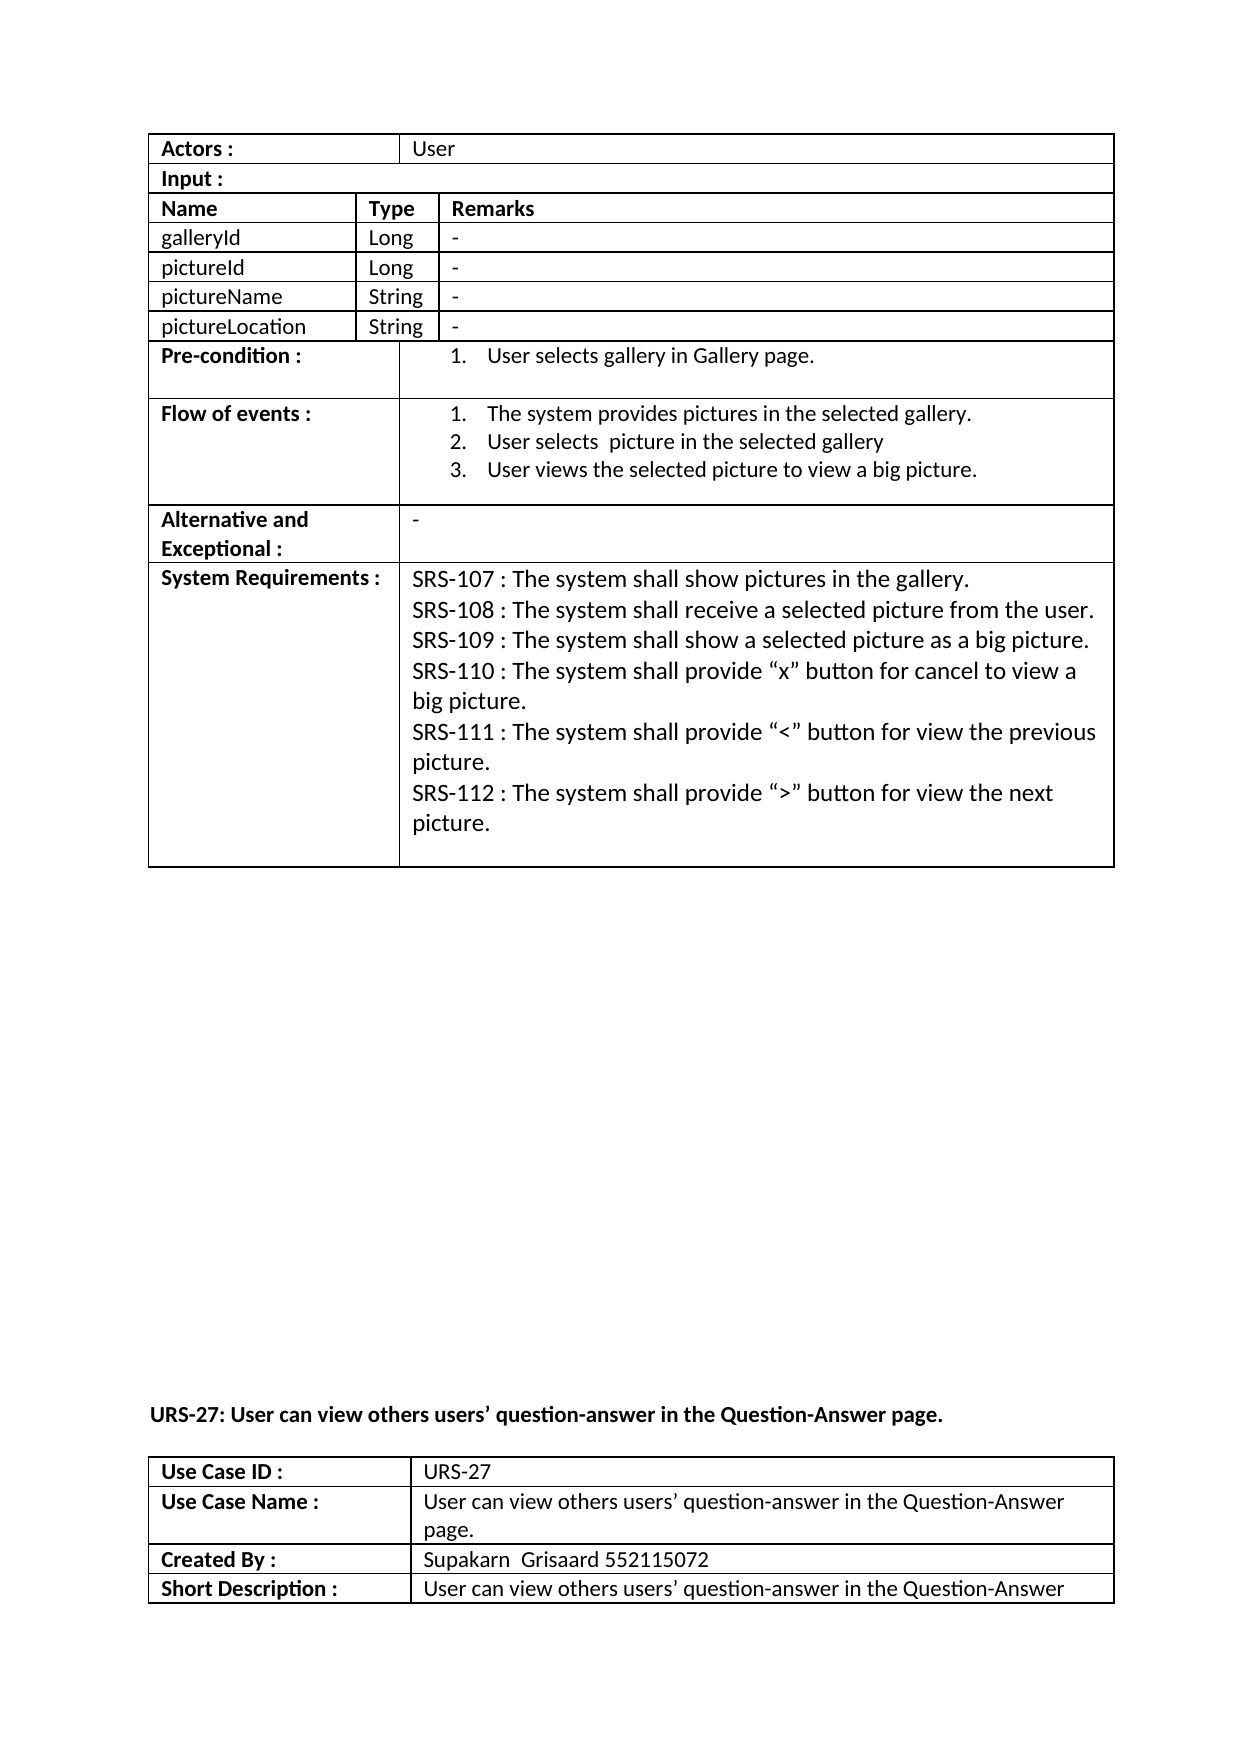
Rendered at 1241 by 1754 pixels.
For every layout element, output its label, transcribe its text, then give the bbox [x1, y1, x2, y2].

table_cell Use Case Name : [149, 1487, 410, 1543]
table_cell - [400, 506, 1113, 562]
table_cell SRS-107 : The system shall show pictures in the gallery. SRS-108 : The system shall receive a selected picture from the user. SRS-109 : The system shall show a selected picture as a big picture. SRS-110 : The system shall provide “x” button for cancel to view a big picture. SRS-111 : The system shall provide “<” button for view the previous picture. SRS-112 : The system shall provide “>” button for view the next picture. [400, 563, 1113, 866]
table_cell Supakarn Grisaard 552115072 [412, 1545, 1113, 1573]
table_cell The system provides pictures in the selected gallery. User selects picture in the selected gallery User views the selected picture to view a big picture. [400, 399, 1113, 504]
table_cell Created By : [149, 1545, 410, 1573]
table_header URS-27 [412, 1458, 1113, 1486]
table_cell User [400, 135, 1113, 162]
table_cell System Requirements : [149, 563, 399, 866]
table_cell pictureName [149, 282, 355, 310]
table_cell Actors : [149, 135, 399, 162]
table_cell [412, 1574, 1113, 1602]
table_cell String [357, 282, 438, 310]
table_cell - [440, 253, 1113, 281]
table_cell - [440, 312, 1113, 340]
table_cell User selects gallery in Gallery page. [400, 342, 1113, 398]
table_cell galleryId [149, 223, 355, 251]
table_cell Long [357, 223, 438, 251]
table_cell Input : [149, 164, 1113, 192]
table_cell Flow of events : [149, 399, 399, 504]
table_cell Name [149, 194, 355, 222]
table_cell Remarks [440, 194, 1113, 222]
table_cell pictureLocation [149, 312, 355, 340]
table_cell Pre-condition : [149, 342, 399, 398]
table_cell - [440, 223, 1113, 251]
table_cell Alternative and Exceptional : [149, 506, 399, 562]
table_cell Type [357, 194, 438, 222]
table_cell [412, 1487, 1113, 1543]
text URS-27: User can view others users’ question-answer in the Question-Answer page. [150, 1400, 1090, 1428]
table_cell String [357, 312, 438, 340]
table_header Use Case ID : [149, 1458, 410, 1486]
table_cell - [440, 282, 1113, 310]
table_cell Long [357, 253, 438, 281]
table_cell pictureId [149, 253, 355, 281]
table_cell Short Description : [149, 1574, 410, 1602]
